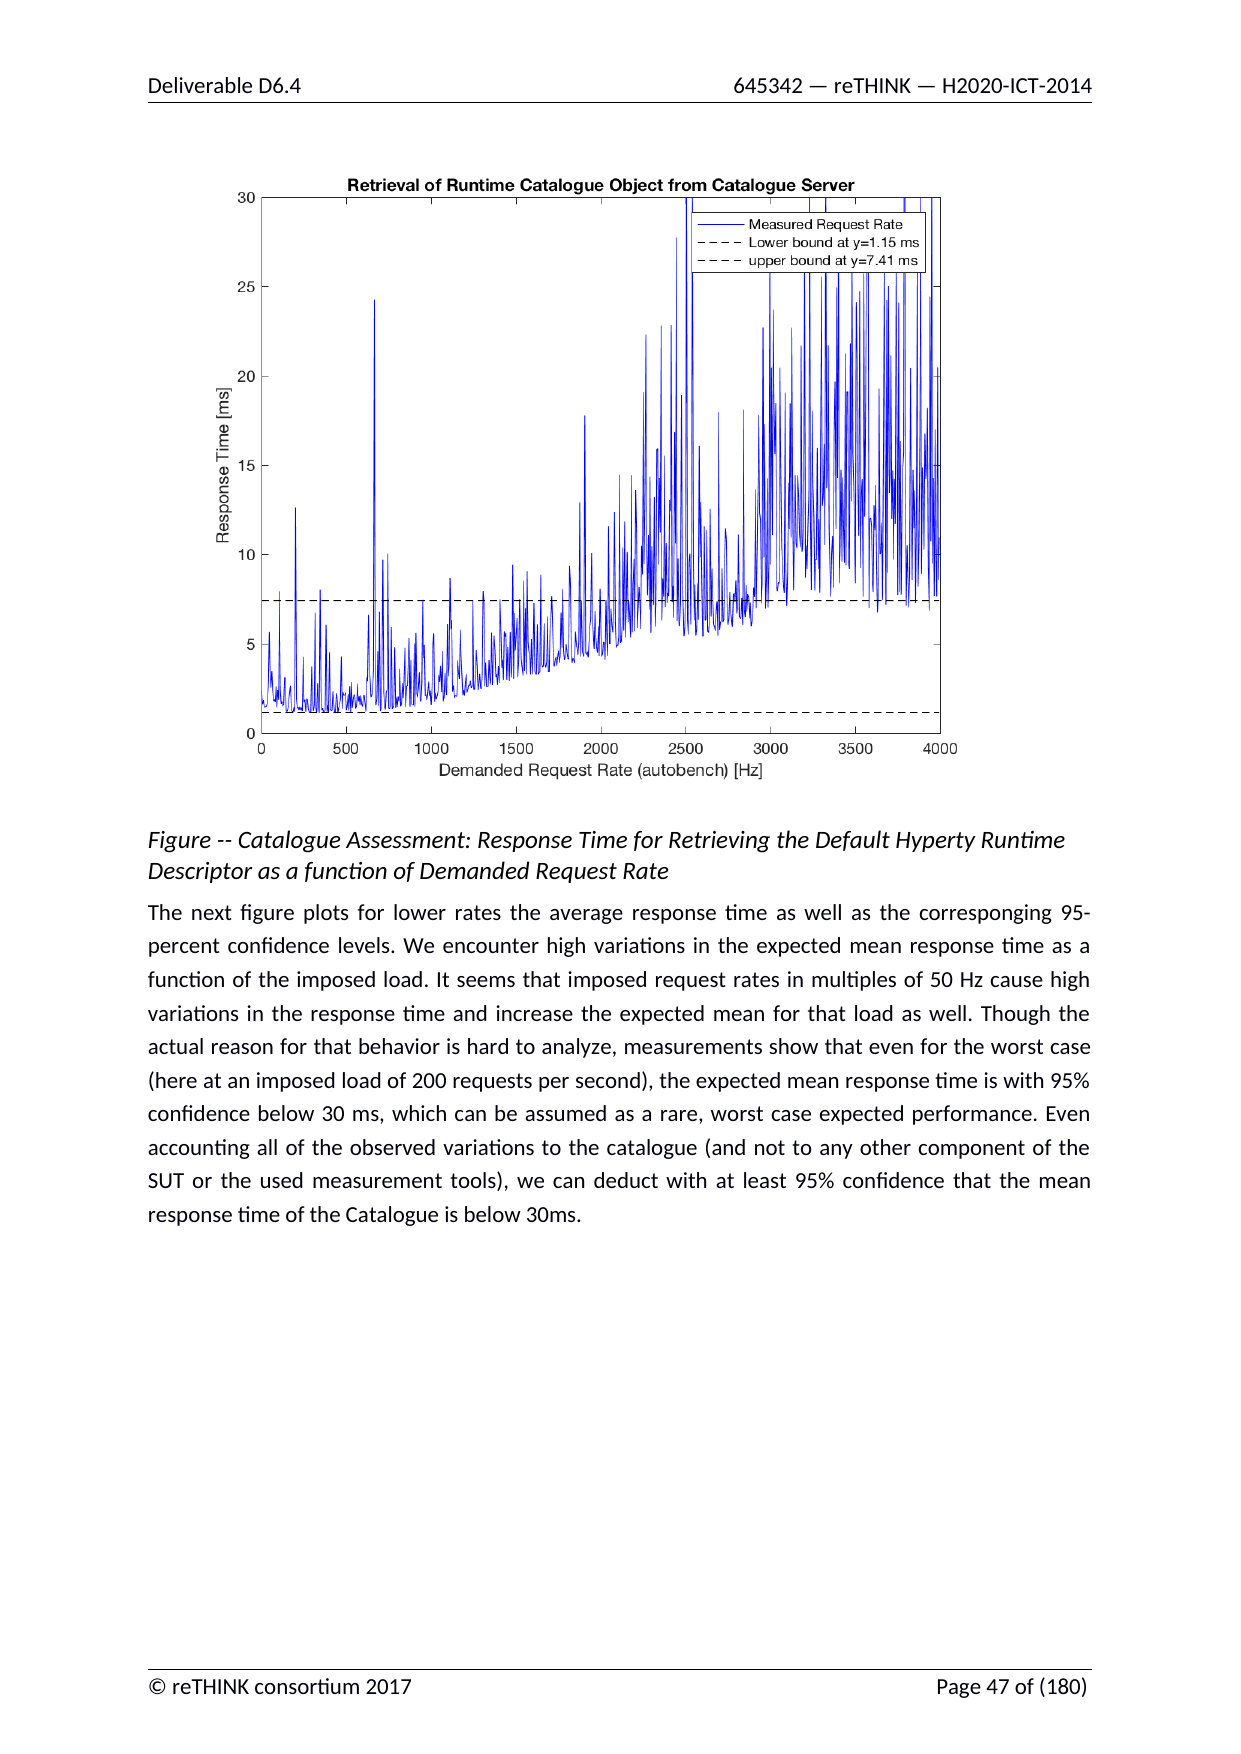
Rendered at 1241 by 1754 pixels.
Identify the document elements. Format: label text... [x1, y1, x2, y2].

text The next figure plots for lower rates the average response time as well as the corresponging 95-percent confidence levels. We encounter high variations in the expected mean response time as a function of the imposed load. It seems that imposed request rates in multiples of 50 Hz cause high variations in the response time and increase the expected mean for that load as well. Though the actual reason for that behavior is hard to analyze, measurements show that even for the worst case (here at an imposed load of 200 requests per second), the expected mean response time is with 95% confidence below 30 ms, which can be assumed as a rare, worst case expected performance. Even accounting all of the observed variations to the catalogue (and not to any other component of the SUT or the used measurement tools), we can deduct with at least 95% confidence that the mean response time of the Catalogue is below 30ms. [148, 898, 1092, 1228]
picture [147, 147, 1023, 804]
text Figure -- Catalogue Assessment: Response Time for Retrieving the Default Hyperty Runtime Descriptor as a function of Demanded Request Rate [148, 824, 1092, 886]
